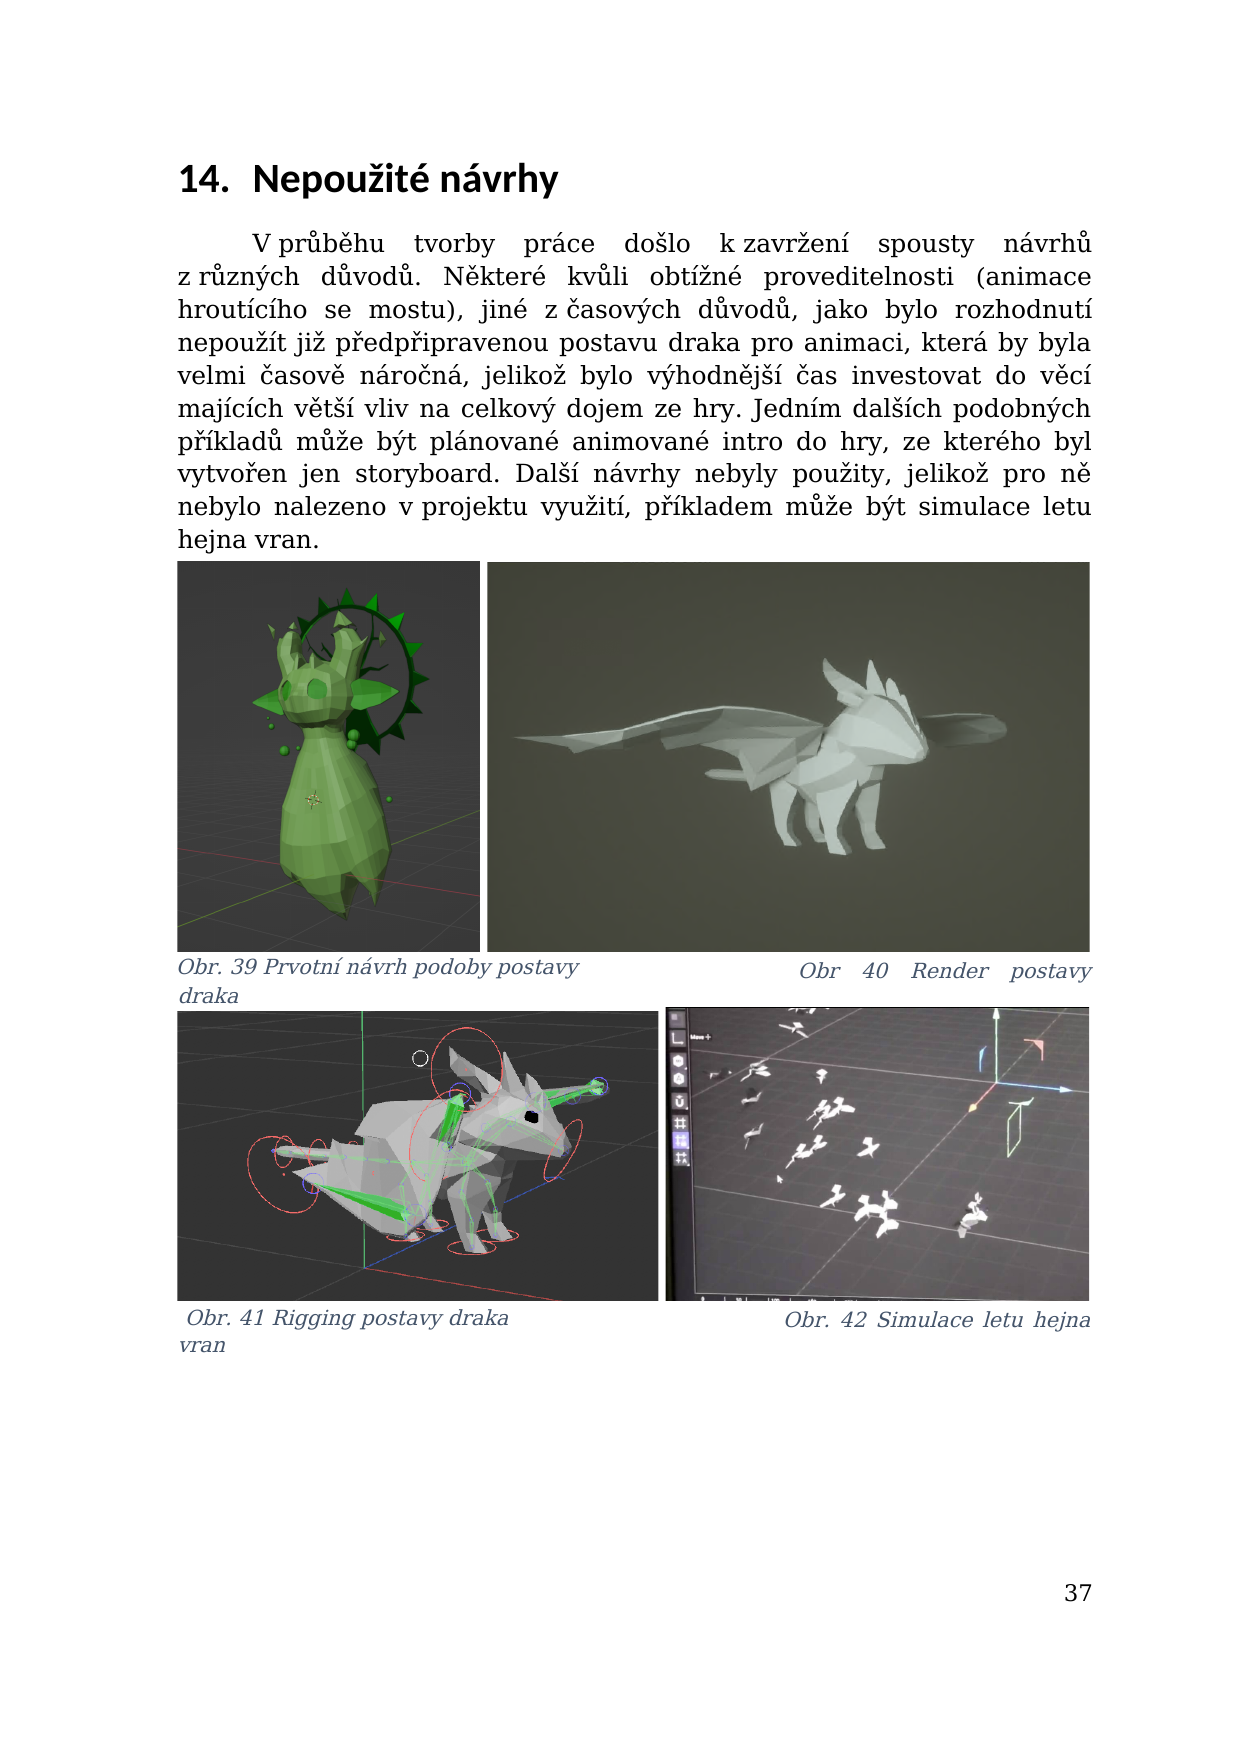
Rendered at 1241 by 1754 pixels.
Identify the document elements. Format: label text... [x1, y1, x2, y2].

picture [177, 561, 480, 952]
picture [487, 562, 1090, 952]
picture [665, 1007, 1090, 1301]
text V průběhu tvorby práce došlo k zavržení spousty návrhů z různých důvodů. Některé kvůli obtížné proveditelnosti (animace hroutícího se mostu), jiné z časových důvodů, jako bylo rozhodnutí nepoužít již předpřipravenou postavu draka pro animaci, která by byla velmi časově náročná, jelikož bylo výhodnější čas investovat do věcí majících větší vliv na celkový dojem ze hry. Jedním dalších podobných příkladů může být plánované animované intro do hry, ze kterého byl vytvořen jen storyboard. Další návrhy nebyly použity, jelikož pro ně nebylo nalezeno v projektu využití, příkladem může být simulace letu hejna vran. [177, 228, 1092, 554]
picture [177, 1011, 659, 1301]
subtitle Nepoužité návrhy [177, 152, 1092, 203]
text Obr. 42 Simulace letu hejna vran [177, 1307, 1092, 1357]
text Obr 40 Render postavy draka [177, 958, 1092, 1008]
